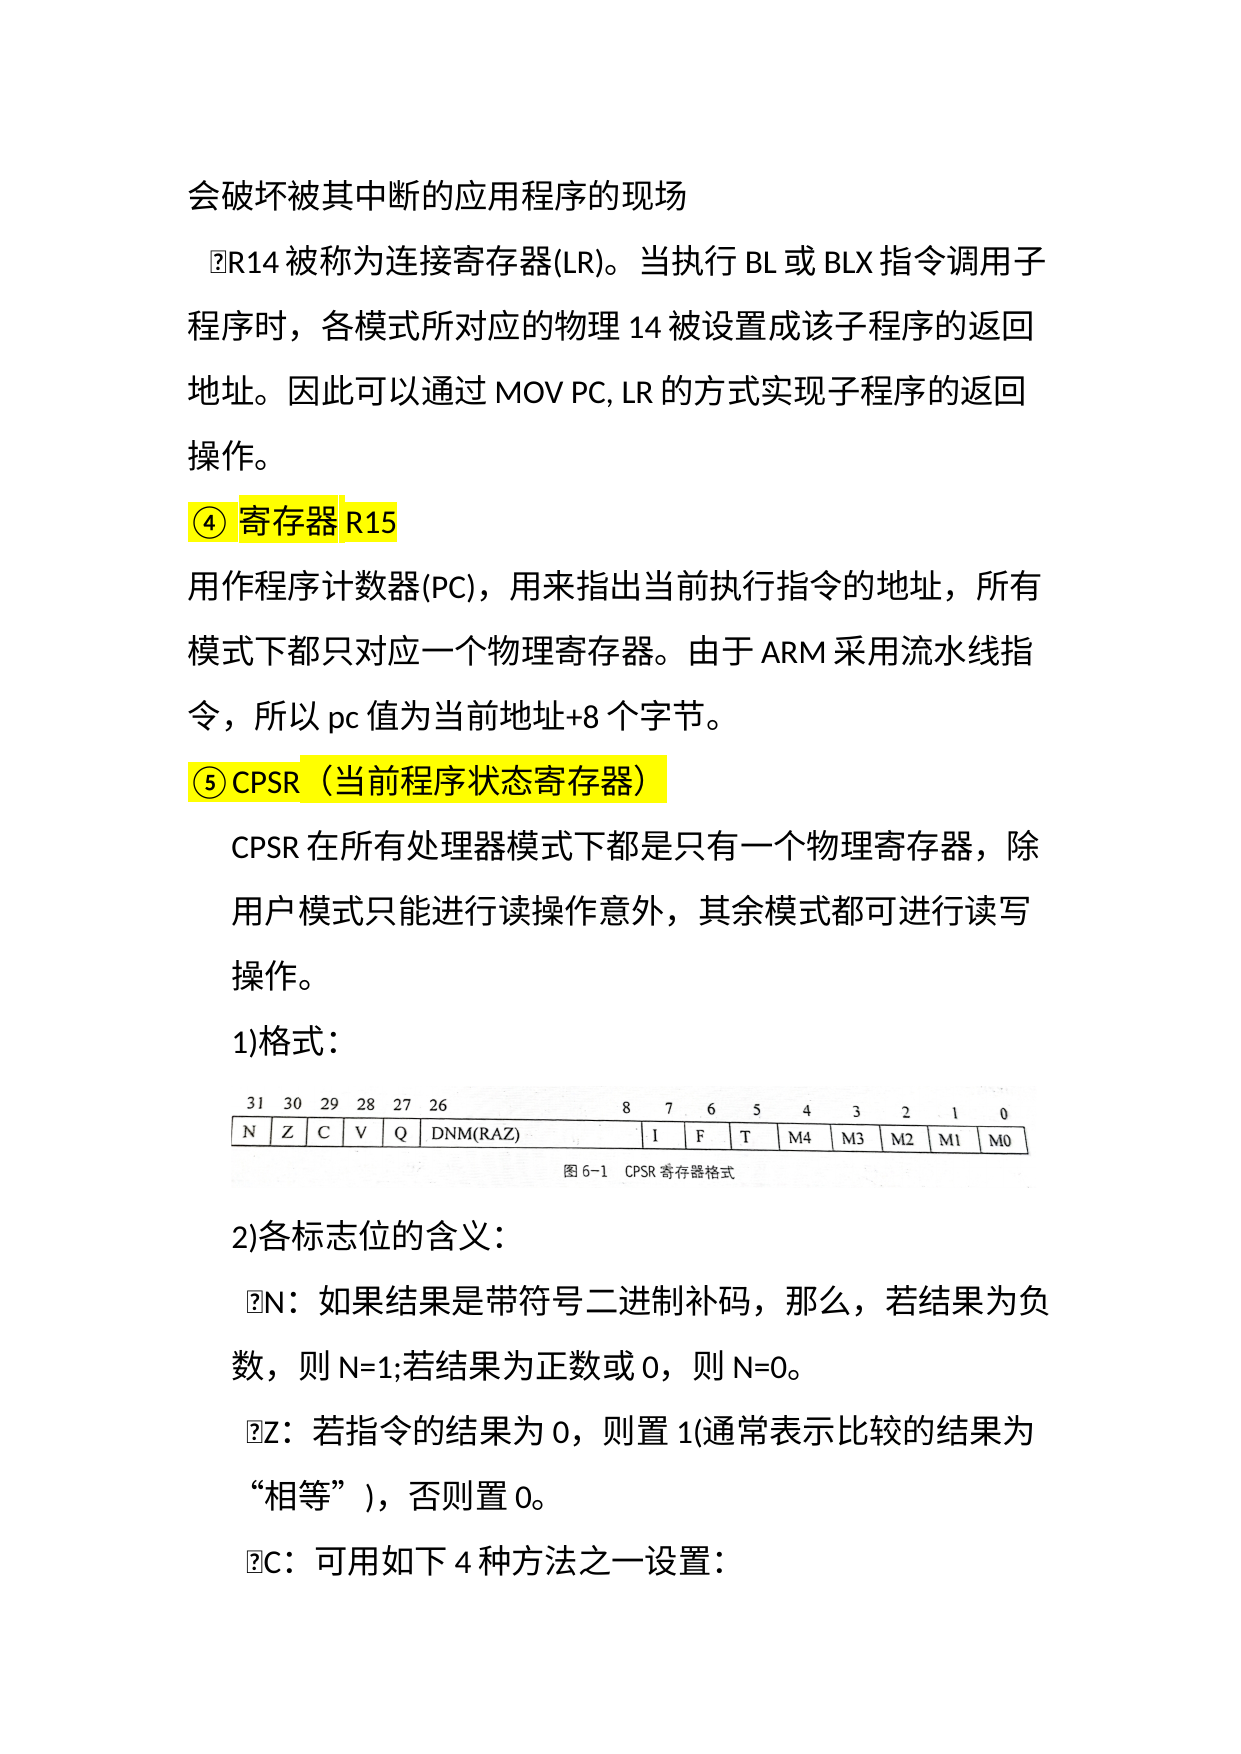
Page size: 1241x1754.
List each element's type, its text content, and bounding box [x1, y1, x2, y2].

list 💕R14被称为连接寄存器(LR)。当执行BL或BLX指令调用子程序时，各模式所对应的物理14被设置成该子程序的返回地址。因此可以通过MOV PC, LR的方式实现子程序的返回操作。 [187, 227, 1053, 487]
list ④寄存器R15 [187, 487, 1053, 552]
list 💕N：如果结果是带符号二进制补码，那么，若结果为负数，则N=1;若结果为正数或0，则N=0。 [231, 1267, 1053, 1397]
list 2)各标志位的含义： [231, 1202, 1053, 1267]
list 💕C：可用如下4种方法之一设置： [231, 1527, 1053, 1592]
list 1)格式： [231, 1007, 1053, 1072]
list 💕Z：若指令的结果为0，则置1(通常表示比较的结果为“相等”)，否则置0。 [231, 1397, 1053, 1527]
list ⑤CPSR（当前程序状态寄存器） [187, 747, 1053, 812]
picture [231, 1086, 1037, 1188]
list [187, 162, 1053, 227]
list CPSR在所有处理器模式下都是只有一个物理寄存器，除用户模式只能进行读操作意外，其余模式都可进行读写操作。 [231, 812, 1053, 1007]
list 用作程序计数器(PC)，用来指出当前执行指令的地址，所有模式下都只对应一个物理寄存器。由于ARM采用流水线指令，所以pc值为当前地址+8个字节。 [187, 552, 1053, 747]
